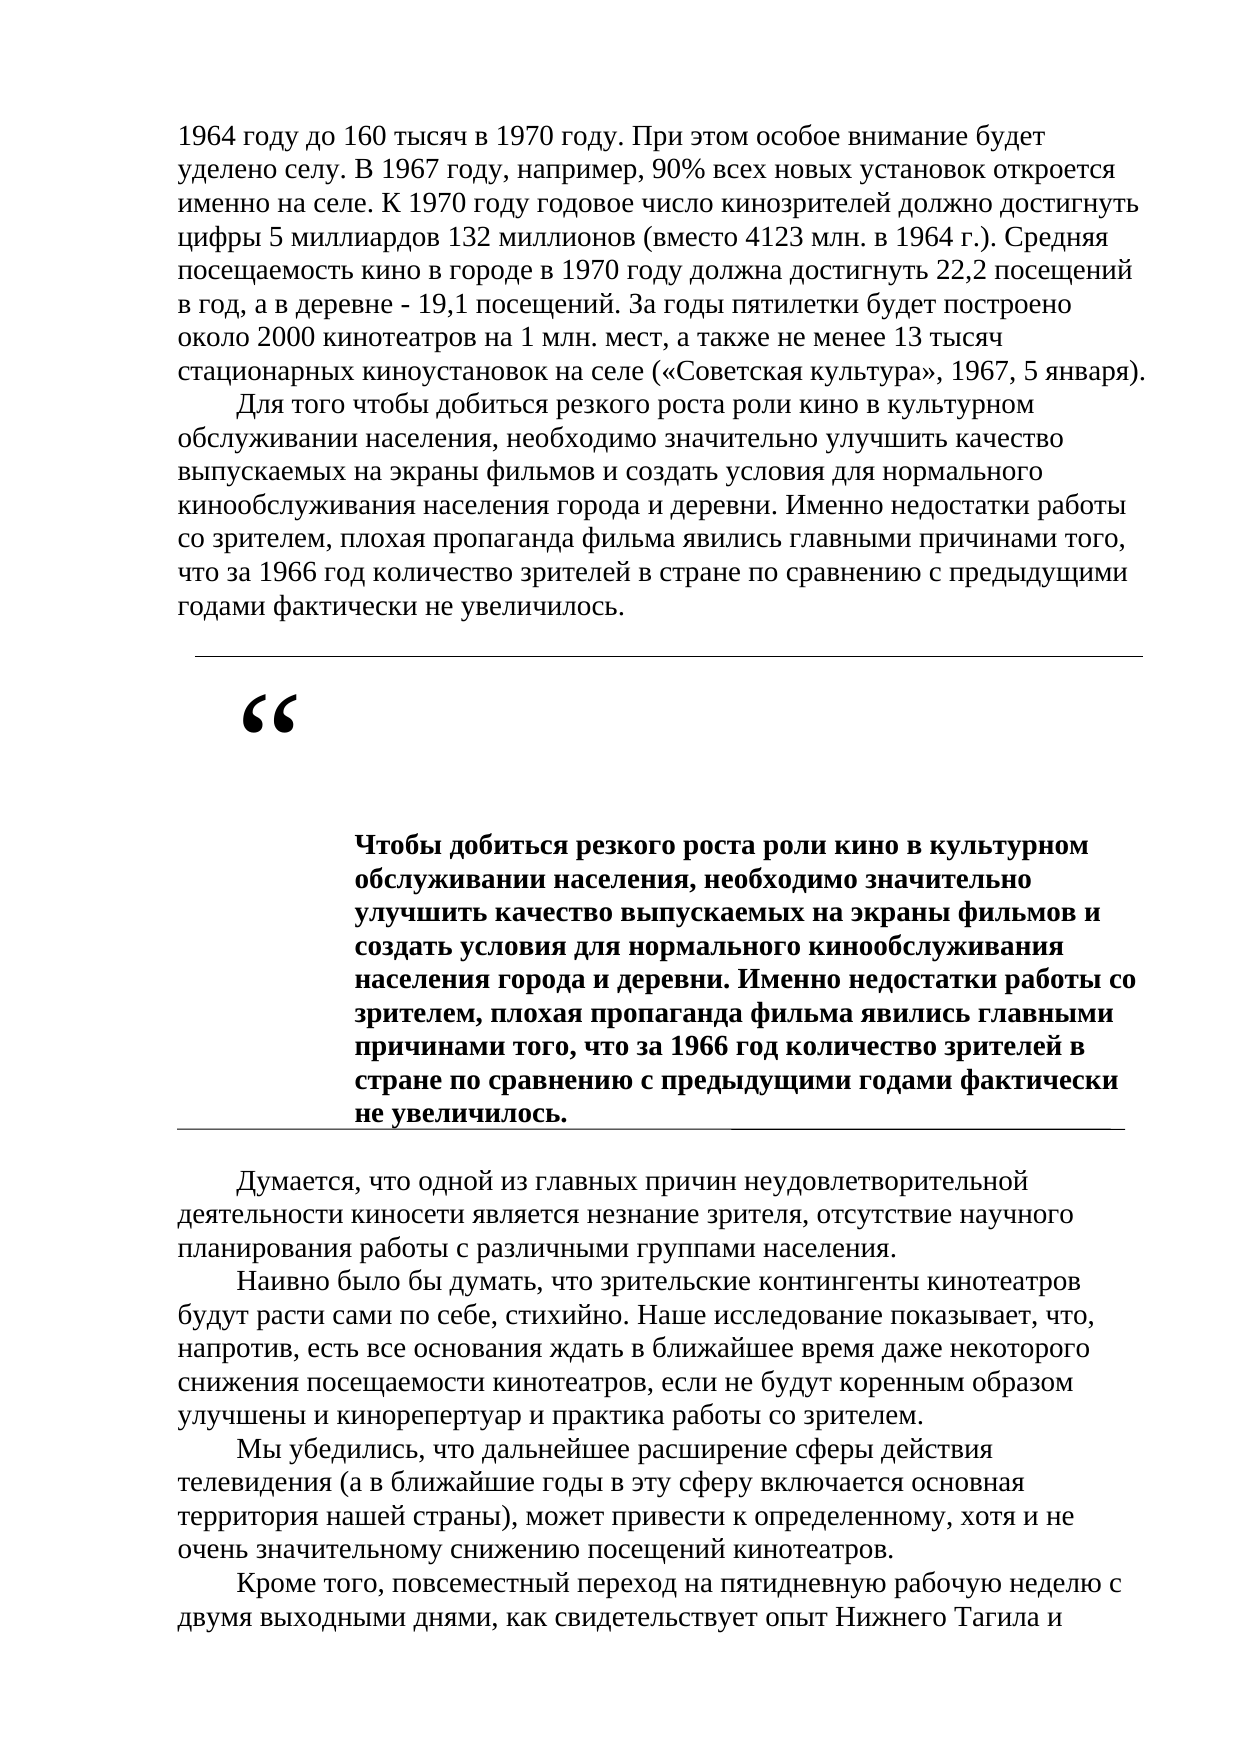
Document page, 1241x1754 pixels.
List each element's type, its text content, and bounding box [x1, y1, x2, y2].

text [177, 118, 1152, 386]
text Мы убедились, что дальнейшее расширение сферы действия телевидения (а в ближайшие годы в эту сферу включается основная территория нашей страны), может привести к определенному, хотя и не очень значительному снижению посещений кинотеатров. [177, 1431, 1152, 1565]
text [177, 1565, 1152, 1632]
text Чтобы добиться резкого роста роли кино в культурном обслуживании населения, необходимо значительно улучшить качество выпускаемых на экраны фильмов и создать условия для нормального кинообслуживания населения города и деревни. Именно недостатки работы со зрителем, плохая пропаганда фильма явились главными причинами того, что за 1966 год количество зрителей в стране по сравнению с предыдущими годами фактически не увеличилось. [354, 827, 1152, 1129]
text “ [177, 655, 1152, 827]
text Думается, что одной из главных причин неудовлетворительной деятельности киносети является незнание зрителя, отсутствие научного планирования работы с различными группами населения. [177, 1163, 1152, 1263]
text Наивно было бы думать, что зрительские контингенты кинотеатров будут расти сами по себе, стихийно. Наше исследование показывает, что, напротив, есть все основания ждать в ближайшее время даже некоторого снижения посещаемости кинотеатров, если не будут коренным образом улучшены и кинорепертуар и практика работы со зрителем. [177, 1263, 1152, 1431]
text Для того чтобы добиться резкого роста роли кино в культурном обслуживании населения, необходимо значительно улучшить качество выпускаемых на экраны фильмов и создать условия для нормального кинообслуживания населения города и деревни. Именно недостатки работы со зрителем, плохая пропаганда фильма явились главными причинами того, что за 1966 год количество зрителей в стране по сравнению с предыдущими годами фактически не увеличилось. [177, 386, 1152, 621]
